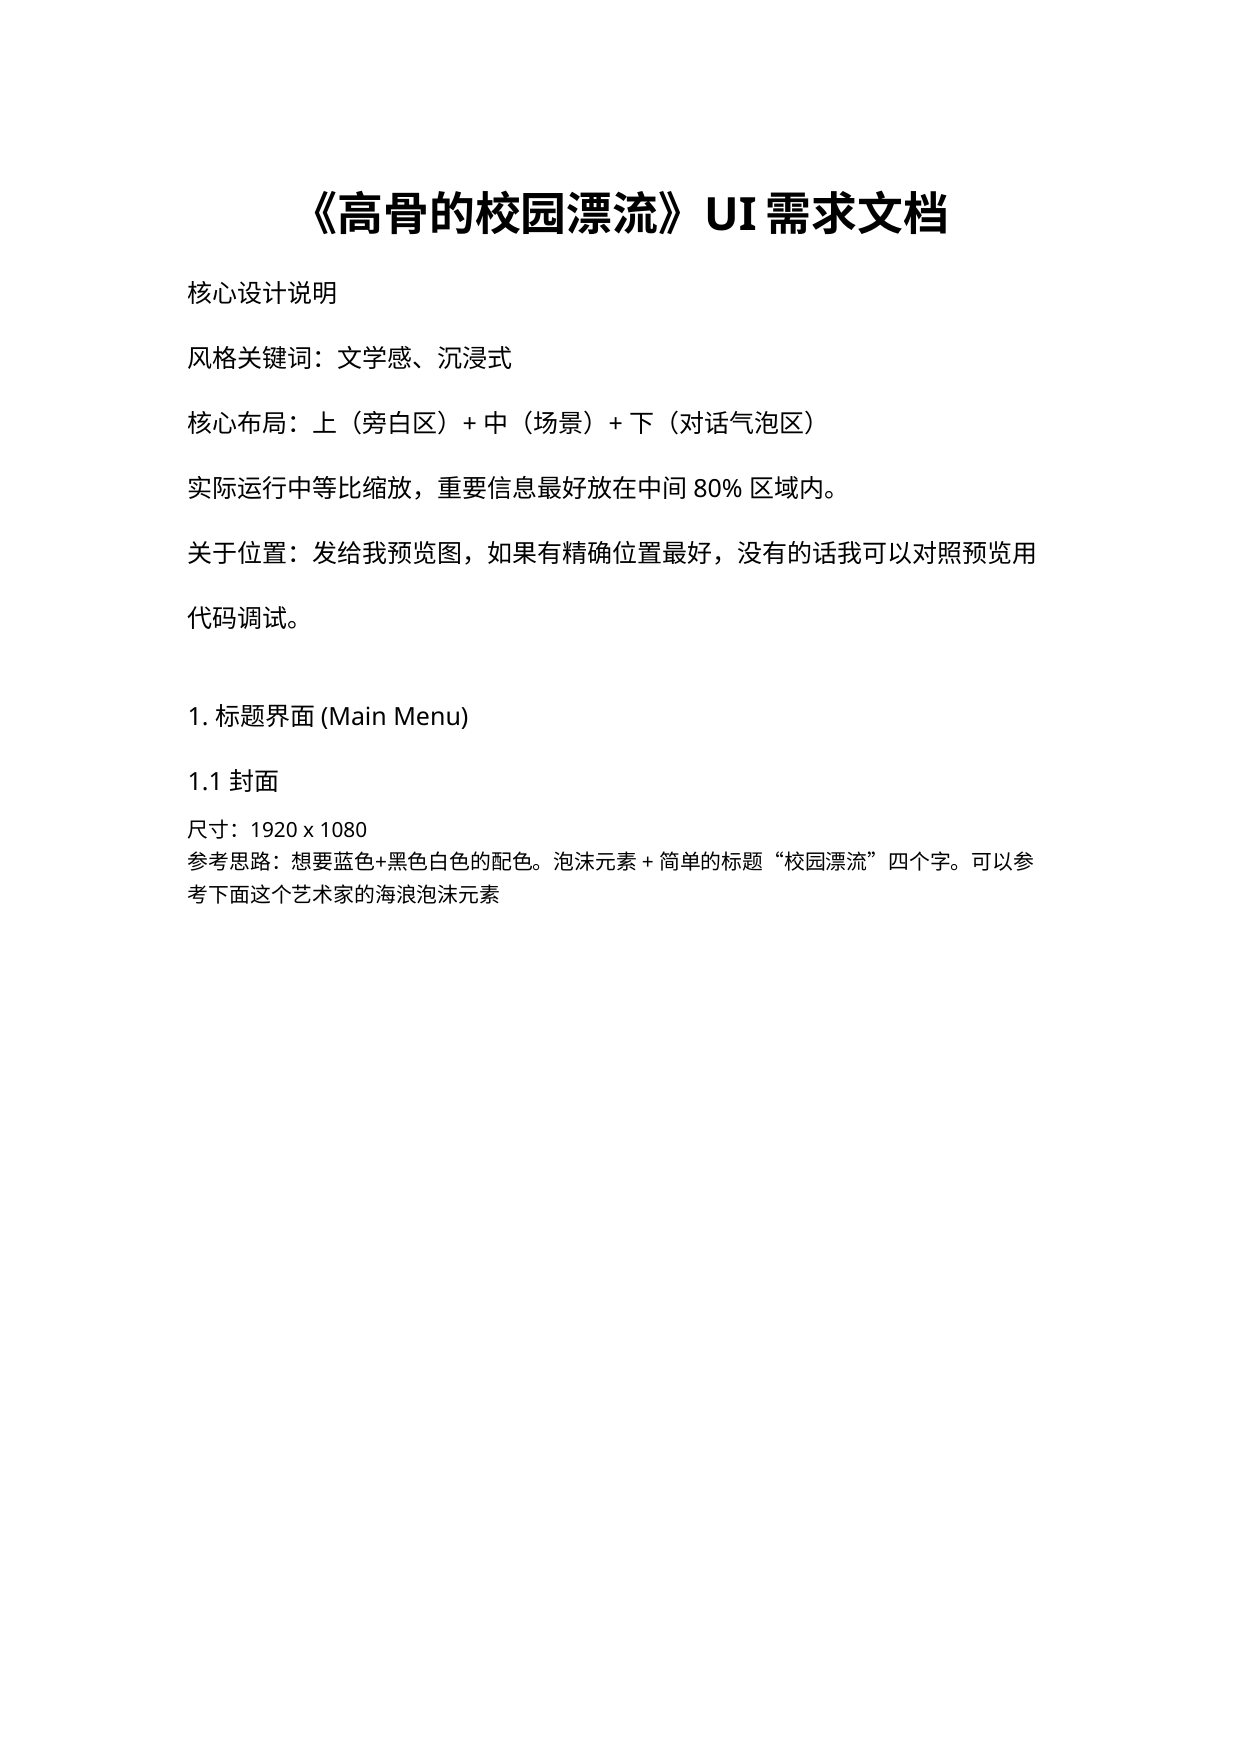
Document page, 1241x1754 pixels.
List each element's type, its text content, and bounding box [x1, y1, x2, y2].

list 核心布局：上（旁白区）+ 中（场景）+ 下（对话气泡区） [187, 389, 1053, 454]
text 《高骨的校园漂流》UI需求文档 [187, 162, 1053, 259]
list 核心设计说明 [187, 259, 1053, 324]
list 参考思路：想要蓝色+黑色白色的配色。泡沫元素 + 简单的标题“校园漂流”四个字。可以参考下面这个艺术家的海浪泡沫元素 [187, 844, 1053, 909]
list 1. 标题界面 (Main Menu) [187, 682, 1053, 747]
list 风格关键词：文学感、沉浸式 [187, 324, 1053, 389]
text 关于位置：发给我预览图，如果有精确位置最好，没有的话我可以对照预览用代码调试。 [187, 519, 1053, 649]
text 实际运行中等比缩放，重要信息最好放在中间 80% 区域内。 [187, 454, 1053, 519]
list 尺寸：1920 x 1080 [187, 812, 1053, 844]
list 1.1 封面 [187, 747, 1053, 812]
